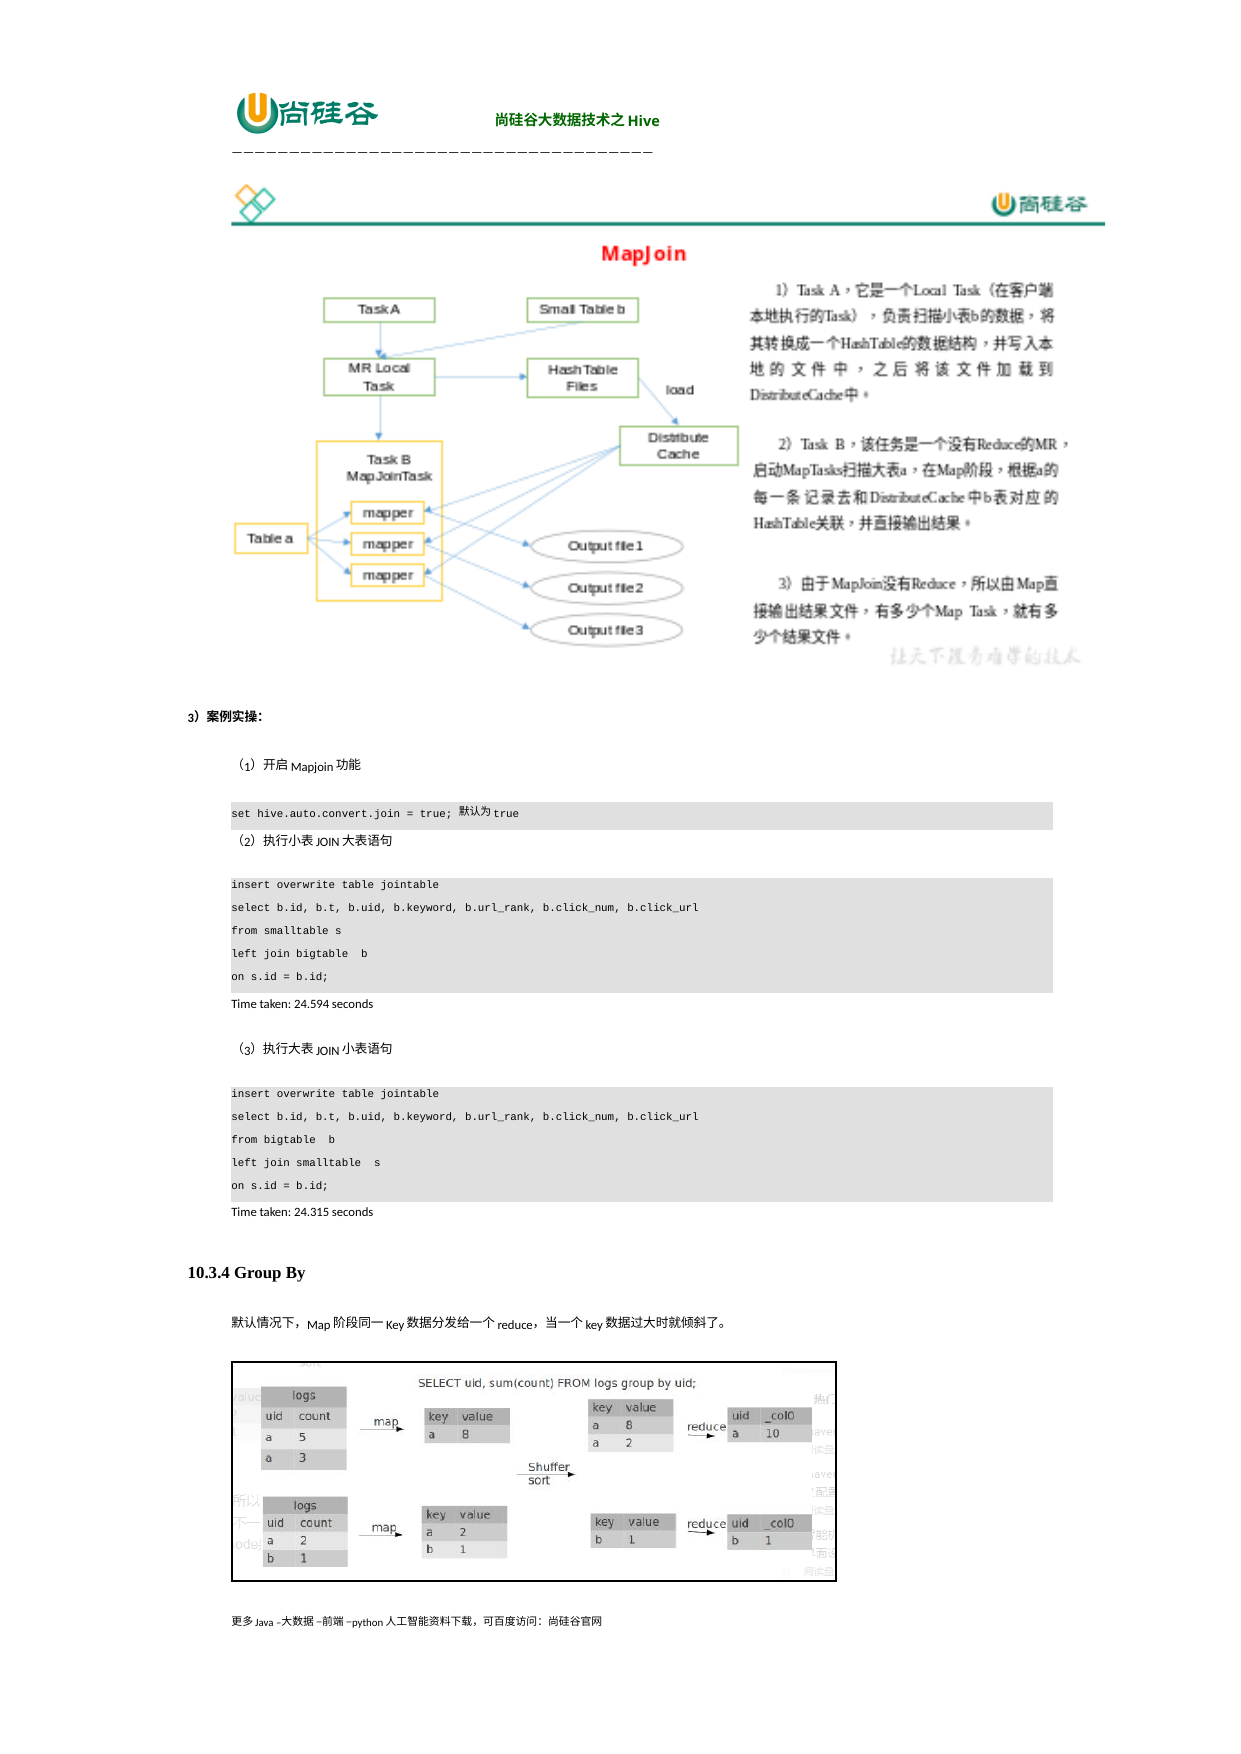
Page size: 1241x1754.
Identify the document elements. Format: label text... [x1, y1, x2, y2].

text Time taken: 24.594 seconds [187, 993, 1053, 1025]
text left join bigtable b [231, 947, 1053, 970]
text insert overwrite table jointable [231, 878, 1053, 901]
text （3）执行大表JOIN小表语句 [187, 1039, 1053, 1071]
text Time taken: 24.315 seconds [187, 1202, 1053, 1234]
text left join smalltable s [231, 1156, 1053, 1179]
text select b.id, b.t, b.uid, b.keyword, b.url_rank, b.click_num, b.click_url [231, 901, 1053, 924]
text set hive.auto.convert.join = true; 默认为true [231, 802, 1053, 830]
text from bigtable b [231, 1133, 1053, 1156]
subtitle 10.3.4 Group By [187, 1247, 1053, 1312]
text select b.id, b.t, b.uid, b.keyword, b.url_rank, b.click_num, b.click_url [231, 1110, 1053, 1133]
text 默认情况下，Map阶段同一Key数据分发给一个reduce，当一个key数据过大时就倾斜了。 [187, 1312, 1053, 1345]
text （1）开启Mapjoin功能 [187, 754, 1053, 787]
picture [231, 88, 382, 138]
text on s.id = b.id; [231, 970, 1053, 993]
picture [233, 1363, 835, 1580]
text 3）案例实操： [187, 706, 1053, 738]
text from smalltable s [231, 924, 1053, 947]
text （2）执行小表JOIN大表语句 [187, 830, 1053, 862]
text insert overwrite table jointable [231, 1087, 1053, 1110]
text on s.id = b.id; [231, 1179, 1053, 1202]
